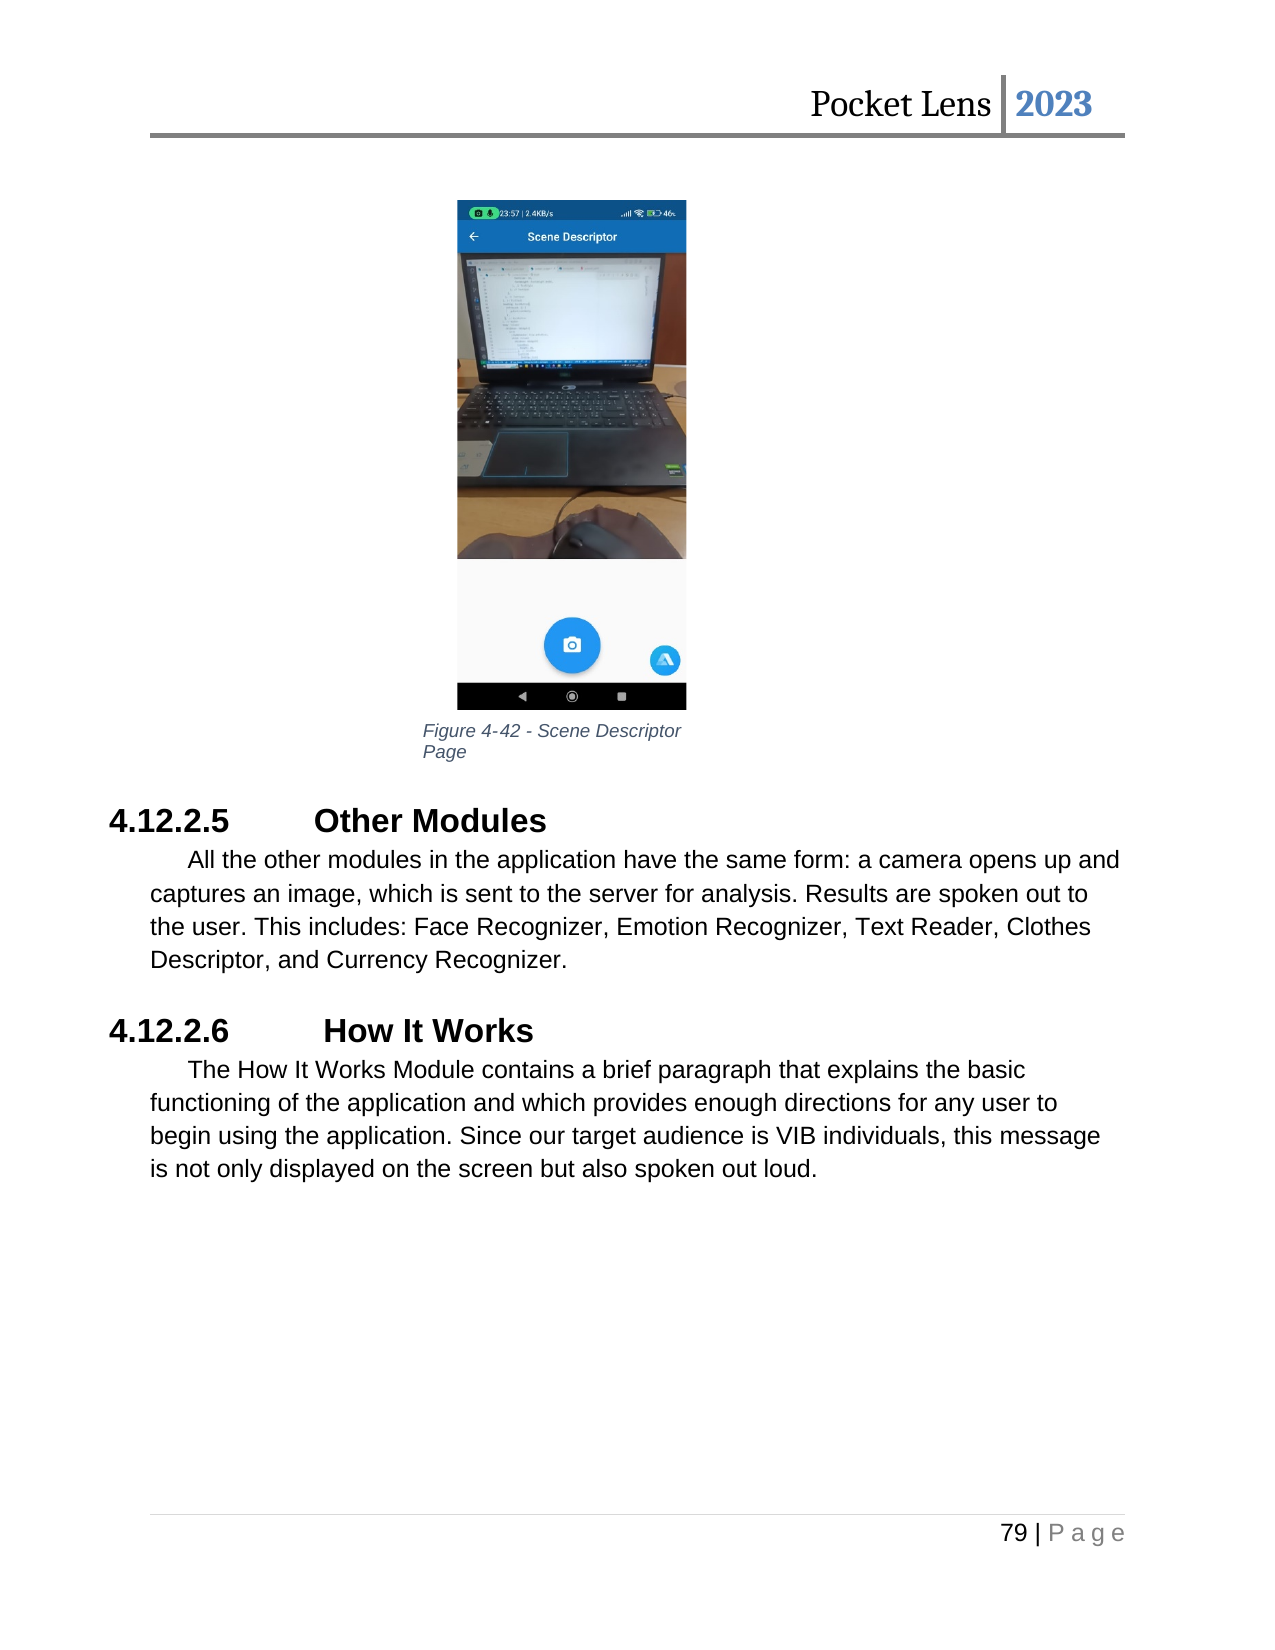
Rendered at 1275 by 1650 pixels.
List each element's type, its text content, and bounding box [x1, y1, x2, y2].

text All the other modules in the application have the same form: a camera opens up and captures an image, which is sent to the server for analysis. Results are spoken out to the user. This includes: Face Recognizer, Emotion Recognizer, Text Reader, Clothes Descriptor, and Currency Recognizer. [150, 846, 1125, 973]
text The How It Works Module contains a brief paragraph that explains the basic functioning of the application and which provides enough directions for any user to begin using the application. Since our target audience is VIB individuals, this message is not only displayed on the screen but also spoken out loud. [150, 1055, 1125, 1183]
subtitle How It Works [229, 1011, 1125, 1049]
picture [457, 200, 687, 710]
subtitle Other Modules [229, 801, 1125, 840]
